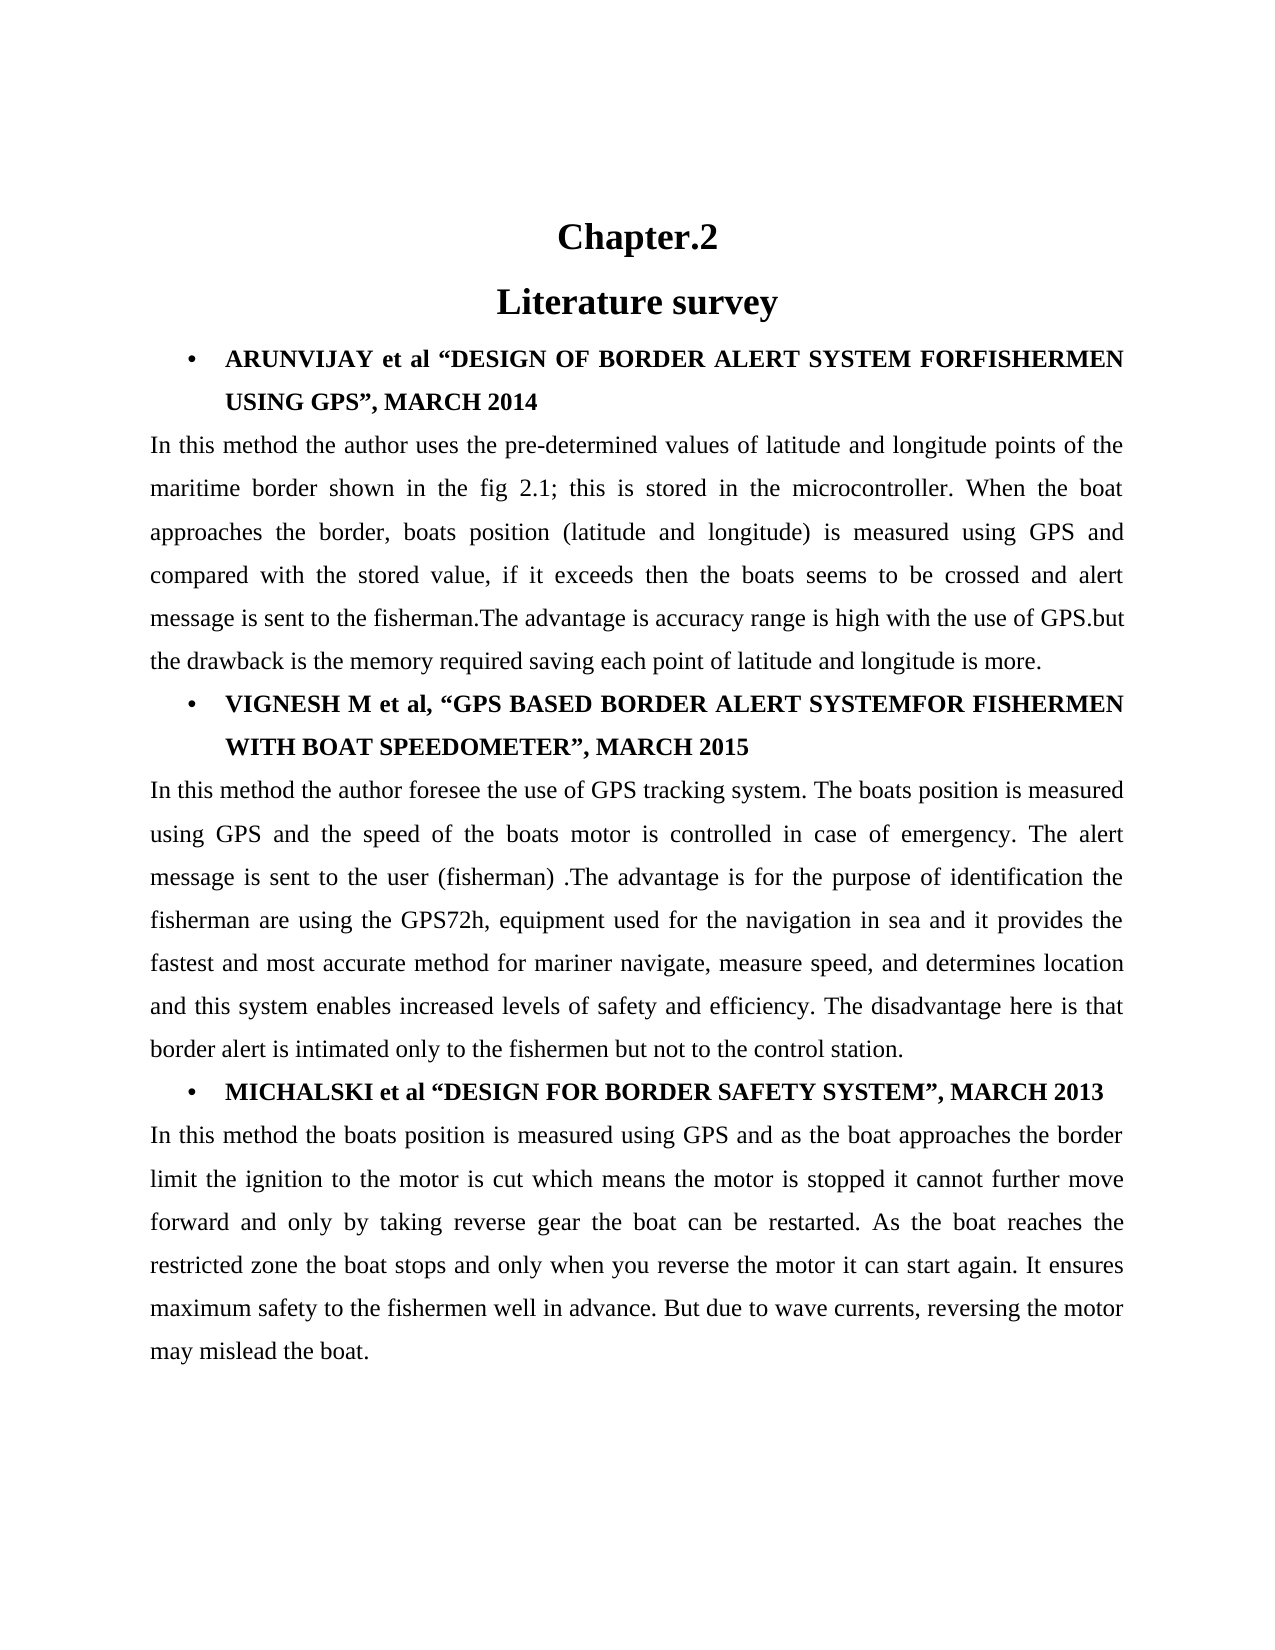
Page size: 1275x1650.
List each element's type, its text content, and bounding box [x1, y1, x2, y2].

text In this method the boats position is measured using GPS and as the boat approaches the border limit the ignition to the motor is cut which means the motor is stopped it cannot further move forward and only by taking reverse gear the boat can be restarted. As the boat reaches the restricted zone the boat stops and only when you reverse the motor it can start again. It ensures maximum safety to the fishermen well in advance. But due to wave currents, reversing the motor may mislead the boat. [150, 1121, 1125, 1365]
text Chapter.2 [150, 215, 1125, 258]
text In this method the author uses the pre-determined values of latitude and longitude points of the maritime border shown in the fig 2.1; this is stored in the microcontroller. When the boat approaches the border, boats position (latitude and longitude) is measured using GPS and compared with the stored value, if it exceeds then the boats seems to be crossed and alert message is sent to the fisherman.The advantage is accuracy range is high with the use of GPS.but the drawback is the memory required saving each point of latitude and longitude is more. [150, 430, 1125, 675]
list MICHALSKI et al “DESIGN FOR BORDER SAFETY SYSTEM”, MARCH 2013 [187, 1077, 1125, 1106]
text Literature survey [150, 279, 1125, 322]
list ARUNVIJAY et al “DESIGN OF BORDER ALERT SYSTEM FORFISHERMEN USING GPS”, MARCH 2014 [187, 344, 1125, 416]
list VIGNESH M et al, “GPS BASED BORDER ALERT SYSTEMFOR FISHERMEN WITH BOAT SPEEDOMETER”, MARCH 2015 [187, 689, 1125, 761]
text In this method the author foresee the use of GPS tracking system. The boats position is measured using GPS and the speed of the boats motor is controlled in case of emergency. The alert message is sent to the user (fisherman) .The advantage is for the purpose of identification the fisherman are using the GPS72h, equipment used for the navigation in sea and it provides the fastest and most accurate method for mariner navigate, measure speed, and determines location and this system enables increased levels of safety and efficiency. The disadvantage here is that border alert is intimated only to the fishermen but not to the control station. [150, 776, 1125, 1063]
